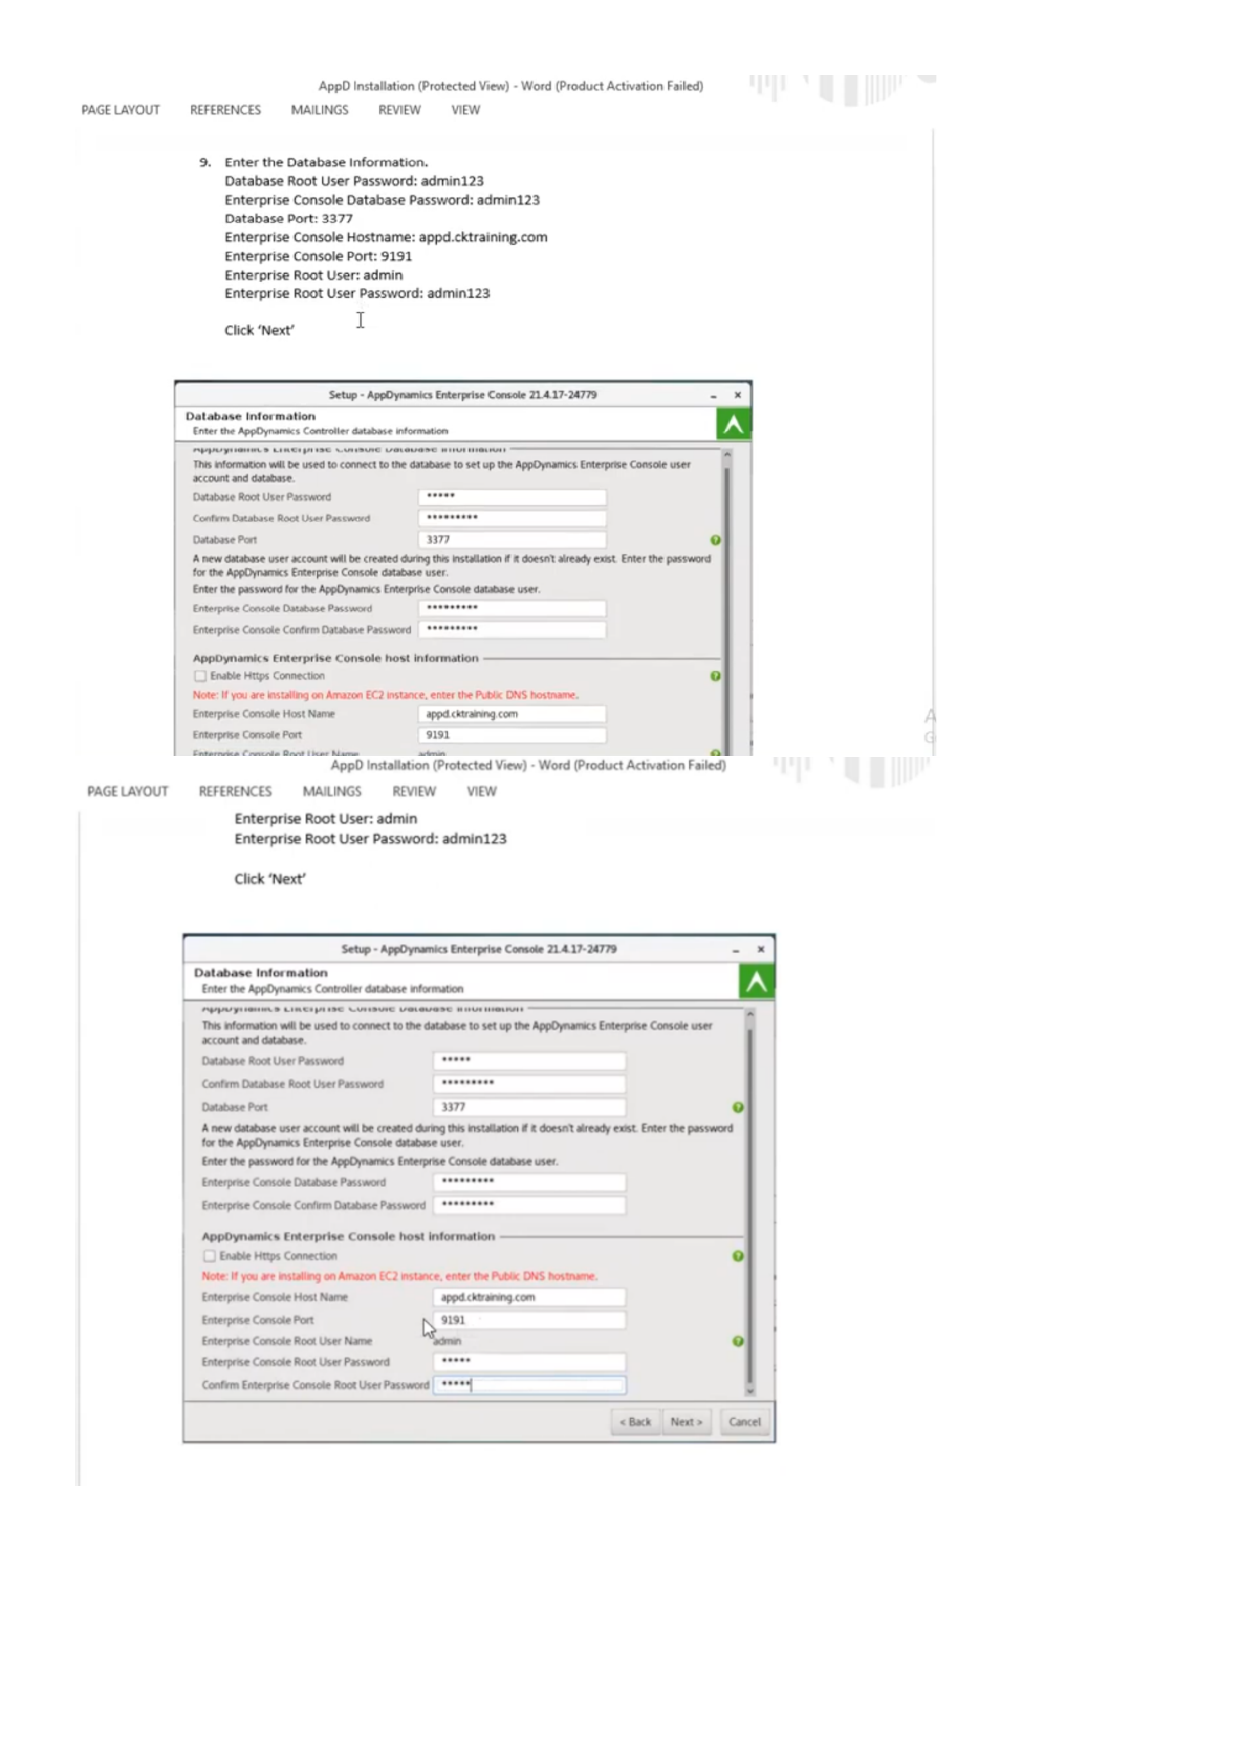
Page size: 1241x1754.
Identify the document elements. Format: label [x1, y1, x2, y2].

picture [75, 757, 943, 1486]
picture [75, 75, 937, 756]
